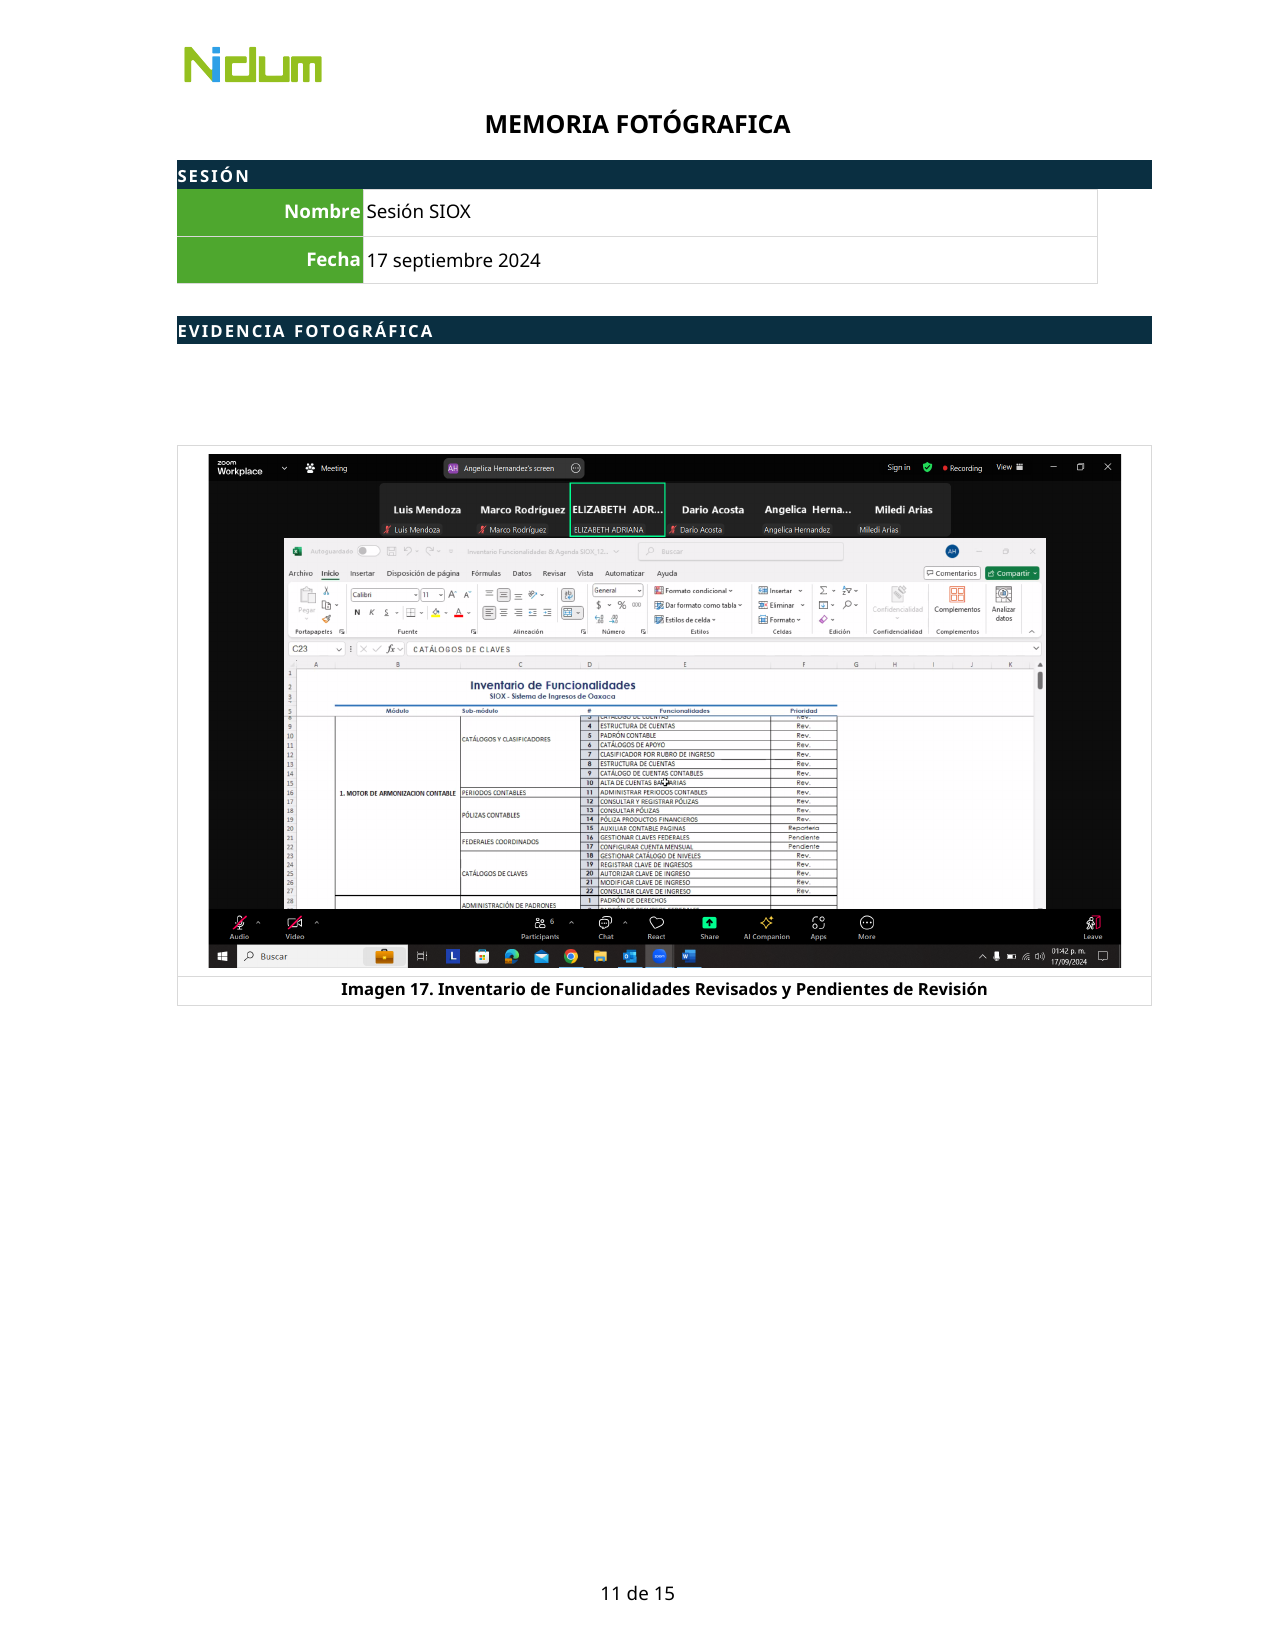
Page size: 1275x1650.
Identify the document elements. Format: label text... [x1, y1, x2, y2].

table_cell Imagen 17. Inventario de Funcionalidades Revisados y Pendientes de Revisión [178, 977, 1151, 1004]
picture [177, 44, 329, 84]
picture [208, 454, 1122, 968]
table_header [178, 446, 1151, 976]
